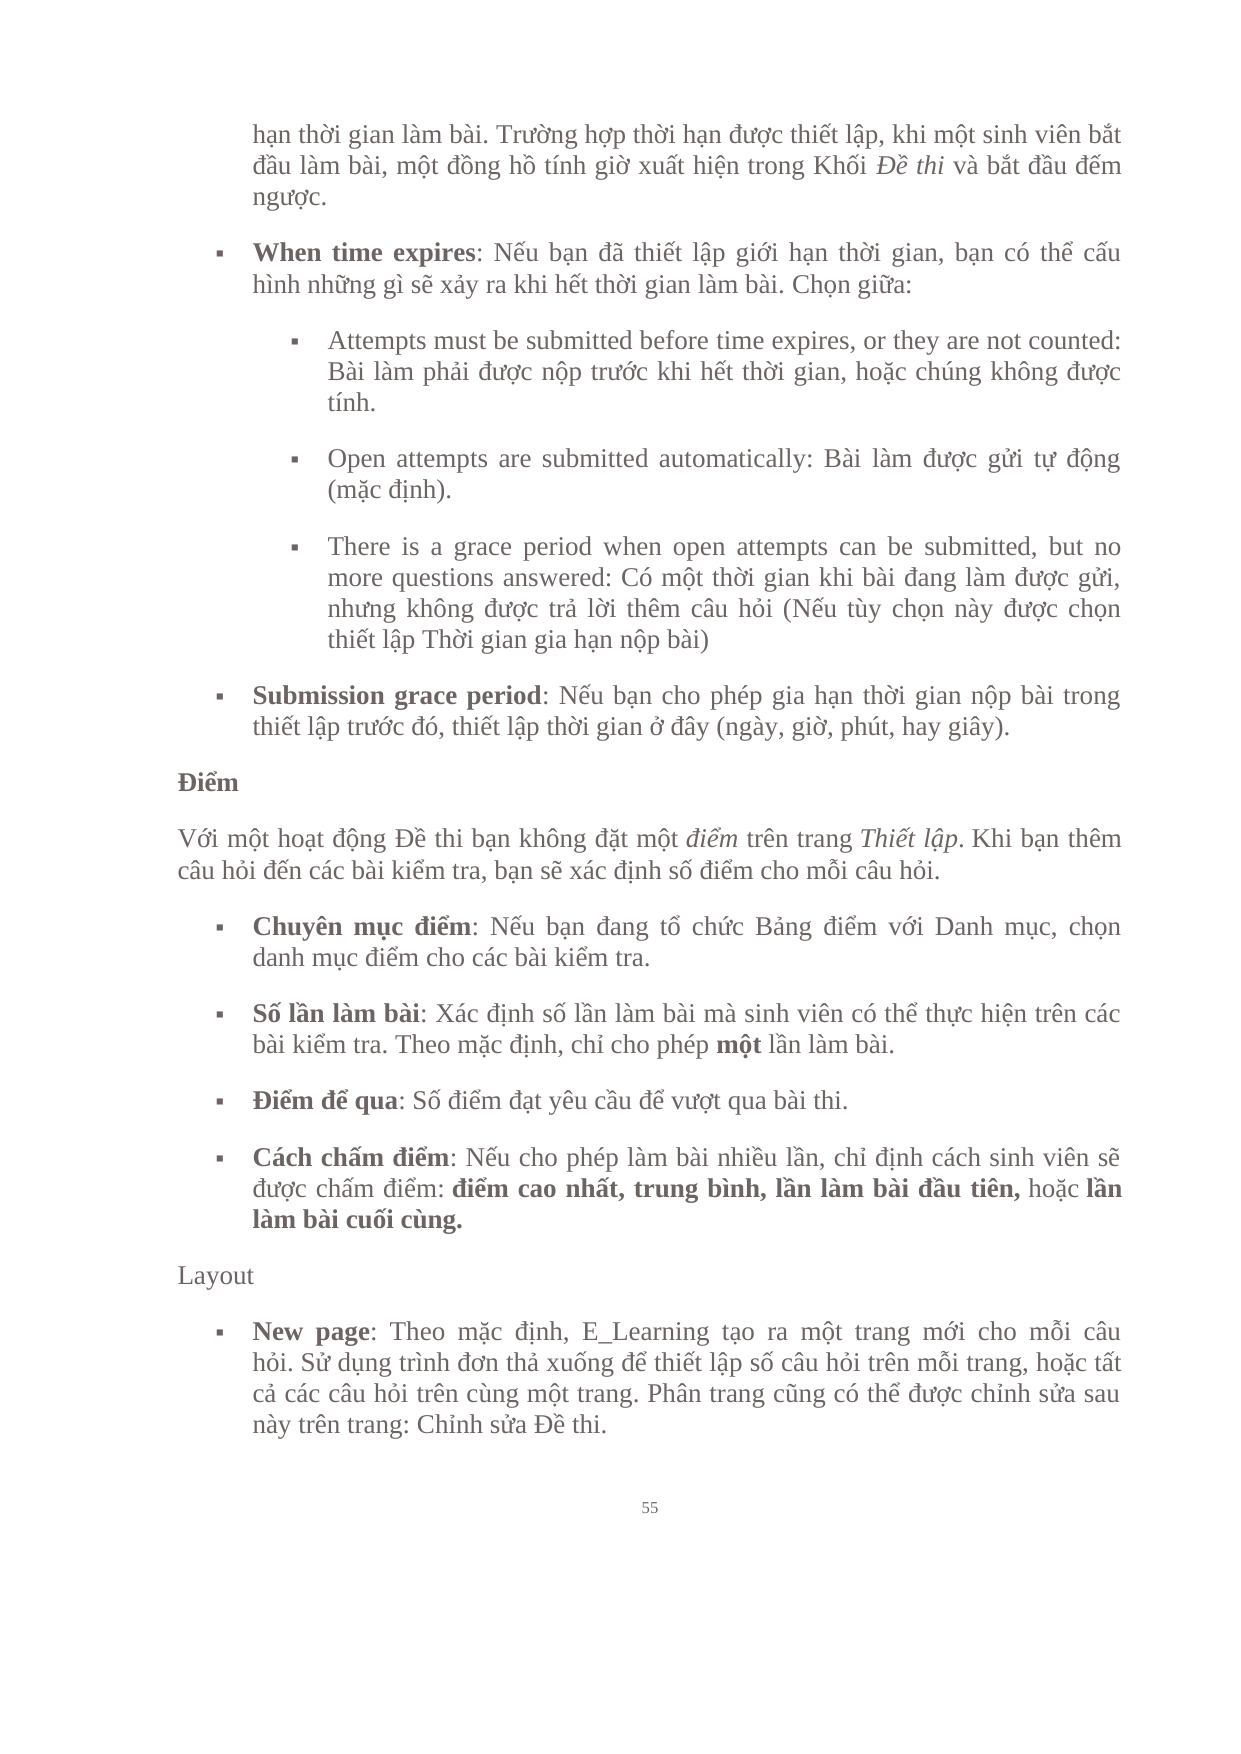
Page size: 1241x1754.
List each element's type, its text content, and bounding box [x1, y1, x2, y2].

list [215, 118, 1122, 212]
list New page: Theo mặc định, E_Learning tạo ra một trang mới cho mỗi câu hỏi. Sử dụng trình đơn thả xuống để thiết lập số câu hỏi trên mỗi trang, hoặc tất cả các câu hỏi trên cùng một trang. Phân trang cũng có thể được chỉnh sửa sau này trên trang: Chỉnh sửa Đề thi. [215, 1315, 1122, 1440]
list When time expires: Nếu bạn đã thiết lập giới hạn thời gian, bạn có thể cấu hình những gì sẽ xảy ra khi hết thời gian làm bài. Chọn giữa: [215, 237, 1122, 299]
list Submission grace period: Nếu bạn cho phép gia hạn thời gian nộp bài trong thiết lập trước đó, thiết lập thời gian ở đây (ngày, giờ, phút, hay giây). [215, 679, 1122, 741]
list Cách chấm điểm: Nếu cho phép làm bài nhiều lần, chỉ định cách sinh viên sẽ được chấm điểm: điểm cao nhất, trung bình, lần làm bài đầu tiên, hoặc lần làm bài cuối cùng. [215, 1141, 1122, 1234]
list Open attempts are submitted automatically: Bài làm được gửi tự động (mặc định). [290, 442, 1122, 504]
text Với một hoạt động Đề thi bạn không đặt một điểm trên trang Thiết lập. Khi bạn thêm câu hỏi đến các bài kiểm tra, bạn sẽ xác định số điểm cho mỗi câu hỏi. [177, 823, 1122, 885]
list Điểm để qua: Số điểm đạt yêu cầu để vượt qua bài thi. [215, 1084, 1122, 1116]
text Layout [177, 1259, 1122, 1290]
list Số lần làm bài: Xác định số lần làm bài mà sinh viên có thể thực hiện trên các bài kiểm tra. Theo mặc định, chỉ cho phép một lần làm bài. [215, 997, 1122, 1059]
list Chuyên mục điểm: Nếu bạn đang tổ chức Bảng điểm với Danh mục, chọn danh mục điểm cho các bài kiểm tra. [215, 910, 1122, 972]
list There is a grace period when open attempts can be submitted, but no more questions answered: Có một thời gian khi bài đang làm được gửi, nhưng không được trả lời thêm câu hỏi (Nếu tùy chọn này được chọn thiết lập Thời gian gia hạn nộp bài) [290, 529, 1122, 654]
text Điểm [177, 766, 1122, 798]
list Attempts must be submitted before time expires, or they are not counted: Bài làm phải được nộp trước khi hết thời gian, hoặc chúng không được tính. [290, 324, 1122, 417]
